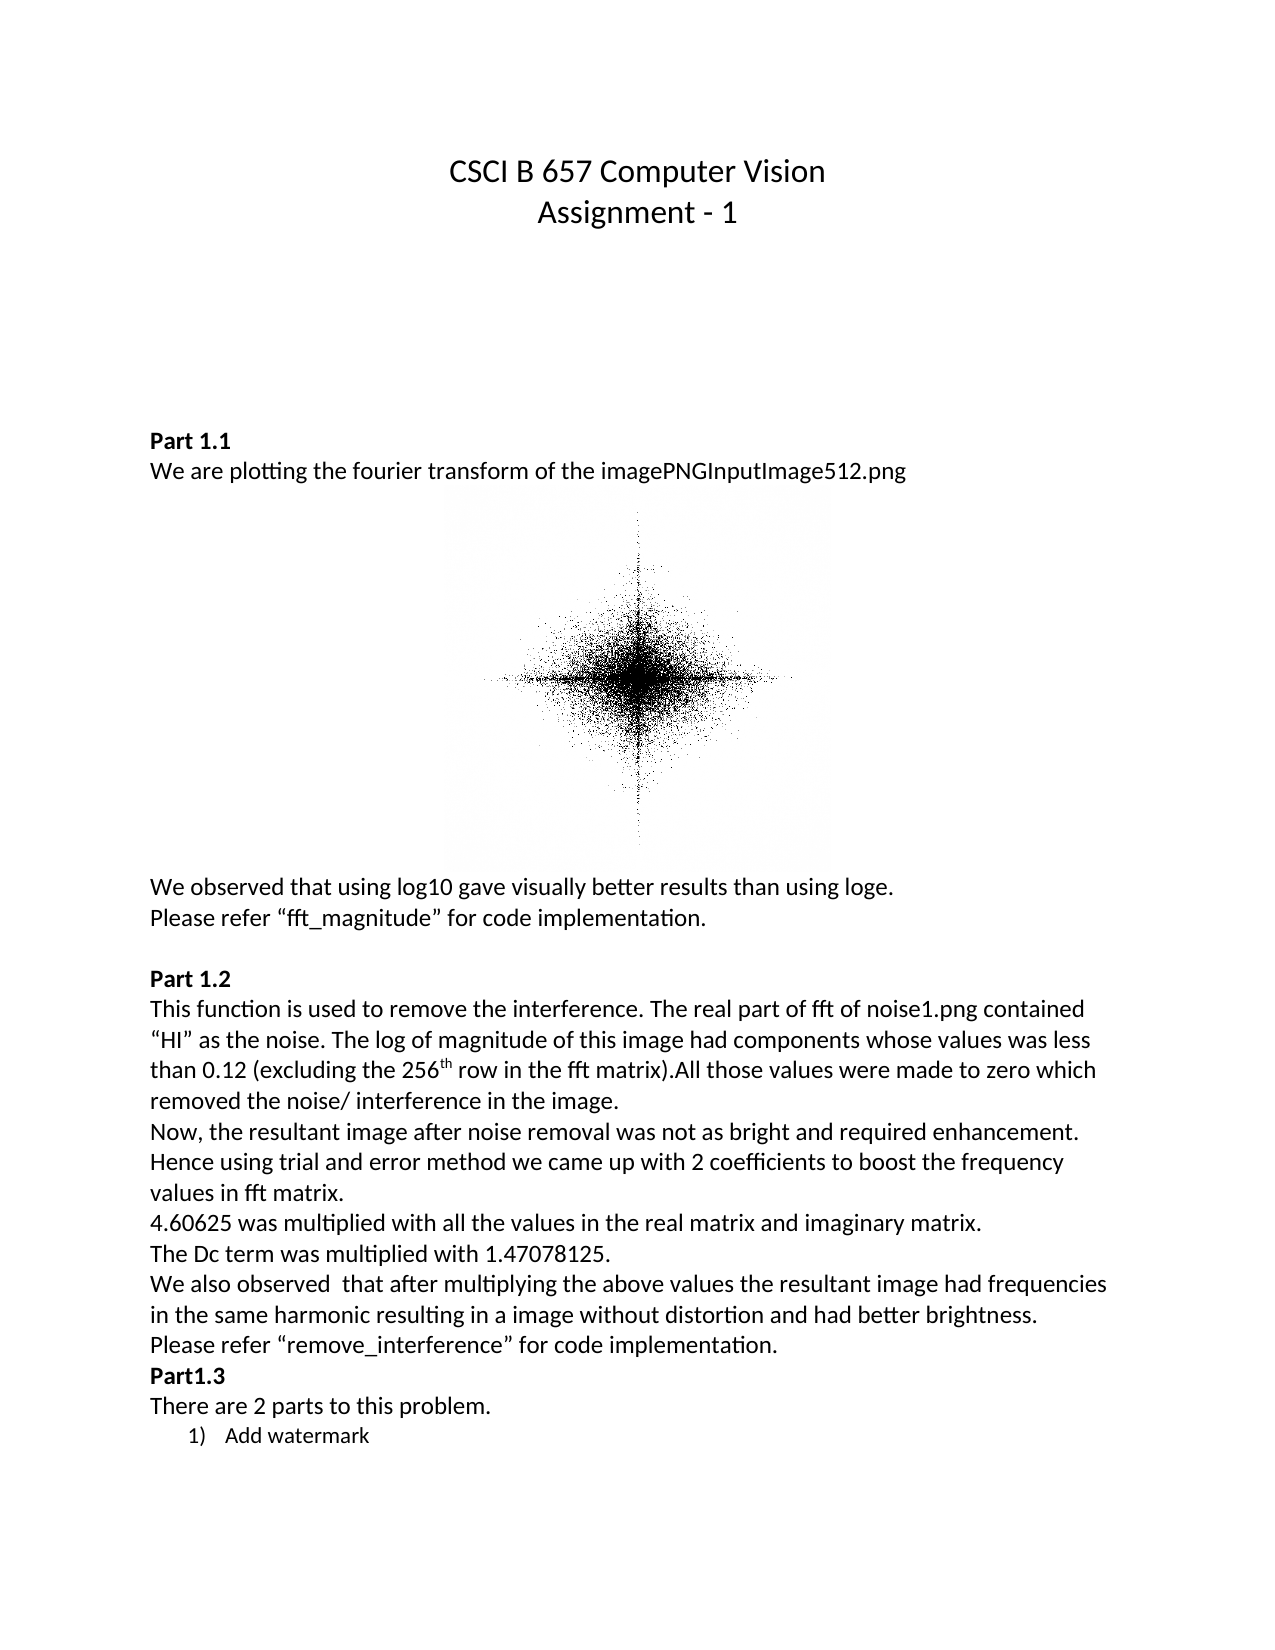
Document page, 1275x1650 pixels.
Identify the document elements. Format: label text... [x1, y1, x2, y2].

text We observed that using log10 gave visually better results than using loge. [150, 871, 1125, 902]
text Part 1.1 [150, 425, 1125, 455]
text Assignment - 1 [150, 191, 1125, 231]
text Part 1.2 [150, 963, 1125, 993]
text Please refer “fft_magnitude” for code implementation. [150, 902, 1125, 932]
text Now, the resultant image after noise removal was not as bright and required enhancement. Hence using trial and error method we came up with 2 coefficients to boost the frequency values in fft matrix. [150, 1116, 1125, 1207]
text The Dc term was multiplied with 1.47078125. [150, 1238, 1125, 1268]
text Please refer “remove_interference” for code implementation. [150, 1329, 1125, 1360]
text We are plotting the fourier transform of the imagePNGInputImage512.png [150, 455, 1125, 486]
text This function is used to remove the interference. The real part of fft of noise1.png contained “HI” as the noise. The log of magnitude of this image had components whose values was less than 0.12 (excluding the 256th row in the fft matrix).All those values were made to zero which removed the noise/ interference in the image. [150, 993, 1125, 1116]
list Add watermark [187, 1421, 1125, 1449]
text We also observed that after multiplying the above values the resultant image had frequencies in the same harmonic resulting in a image without distortion and had better brightness. [150, 1268, 1125, 1329]
text Part1.3 [150, 1360, 1125, 1390]
text There are 2 parts to this problem. [150, 1390, 1125, 1421]
picture [444, 485, 831, 872]
text 4.60625 was multiplied with all the values in the real matrix and imaginary matrix. [150, 1207, 1125, 1238]
text CSCI B 657 Computer Vision [150, 150, 1125, 191]
